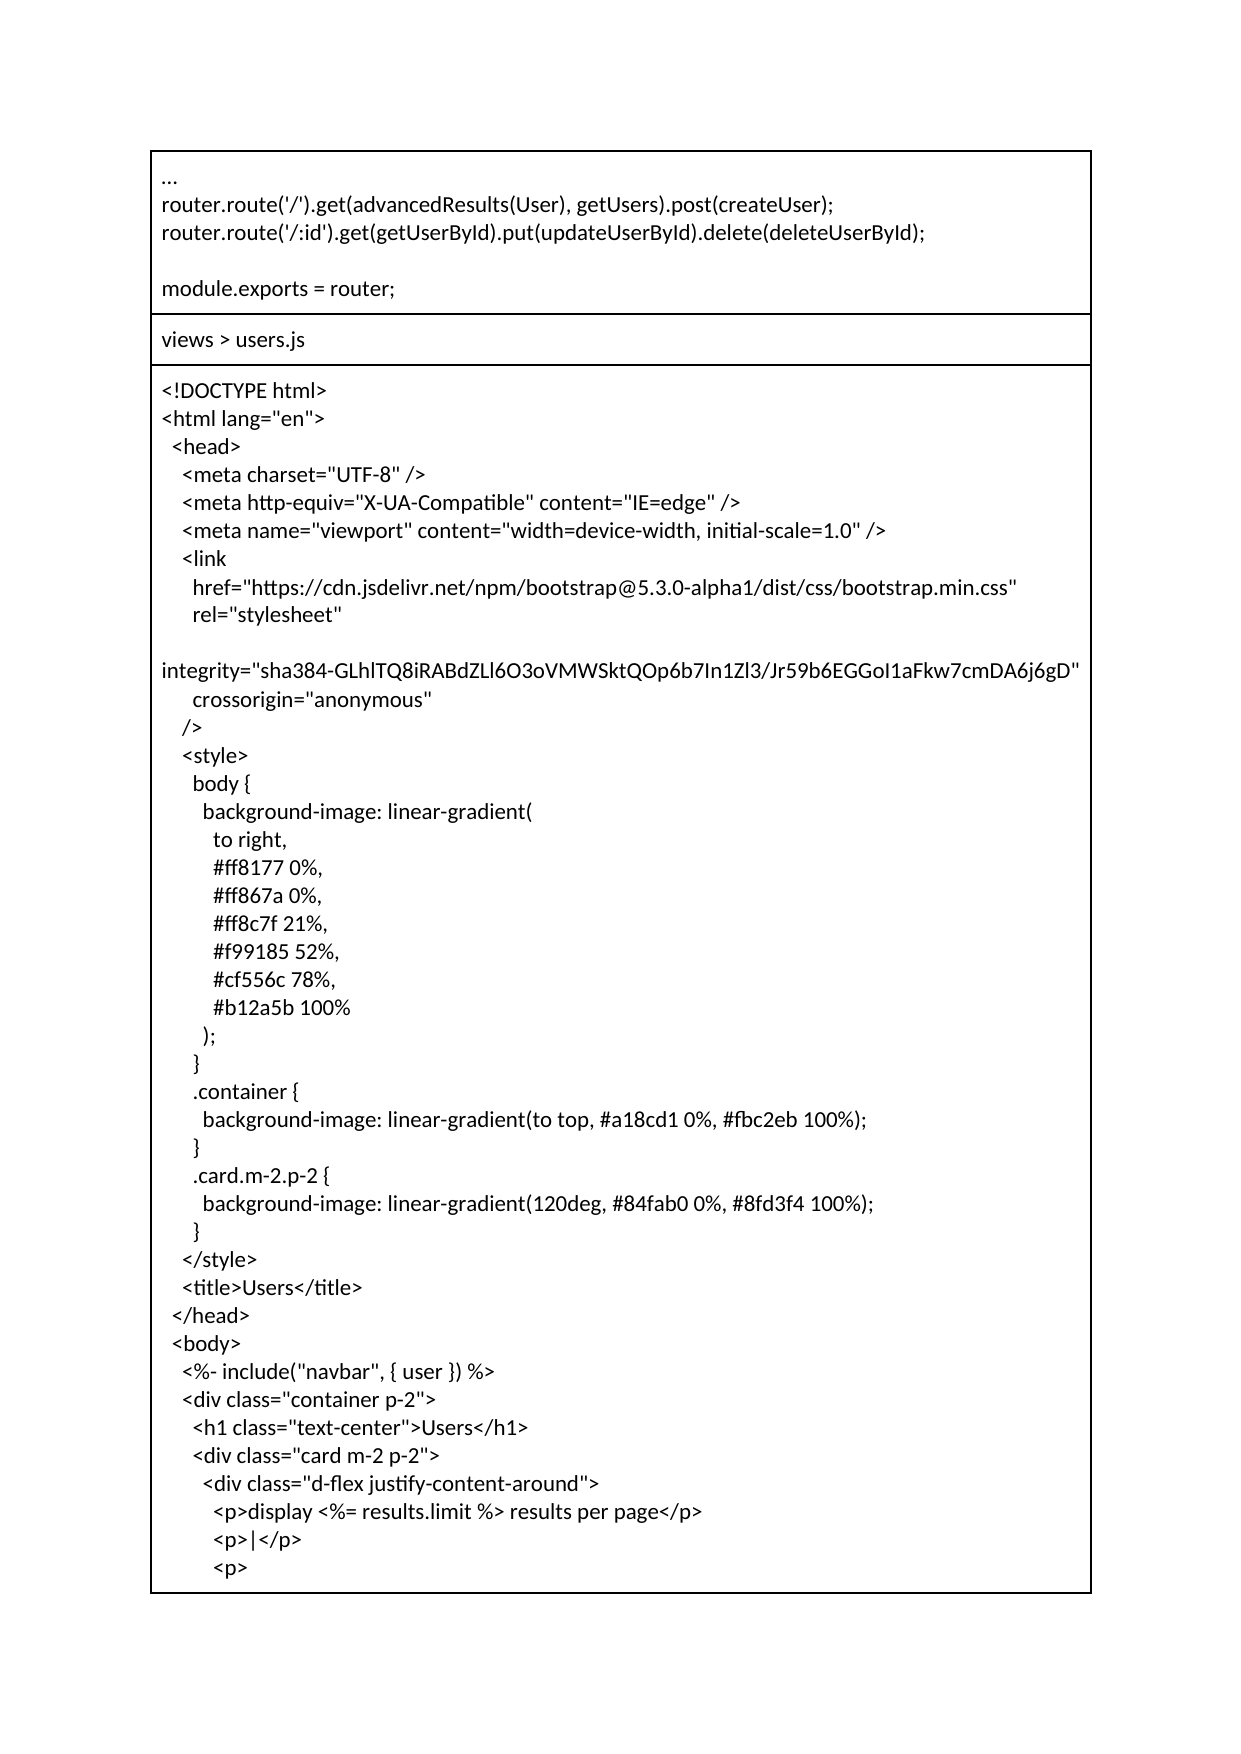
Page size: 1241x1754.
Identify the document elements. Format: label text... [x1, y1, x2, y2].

table_cell … router.route('/').get(advancedResults(User), getUsers).post(createUser); router.route('/:id').get(getUserById).put(updateUserById).delete(deleteUserById); module.exports = router; [152, 152, 1090, 313]
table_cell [152, 366, 1090, 1592]
table_cell views > users.js [152, 315, 1090, 364]
